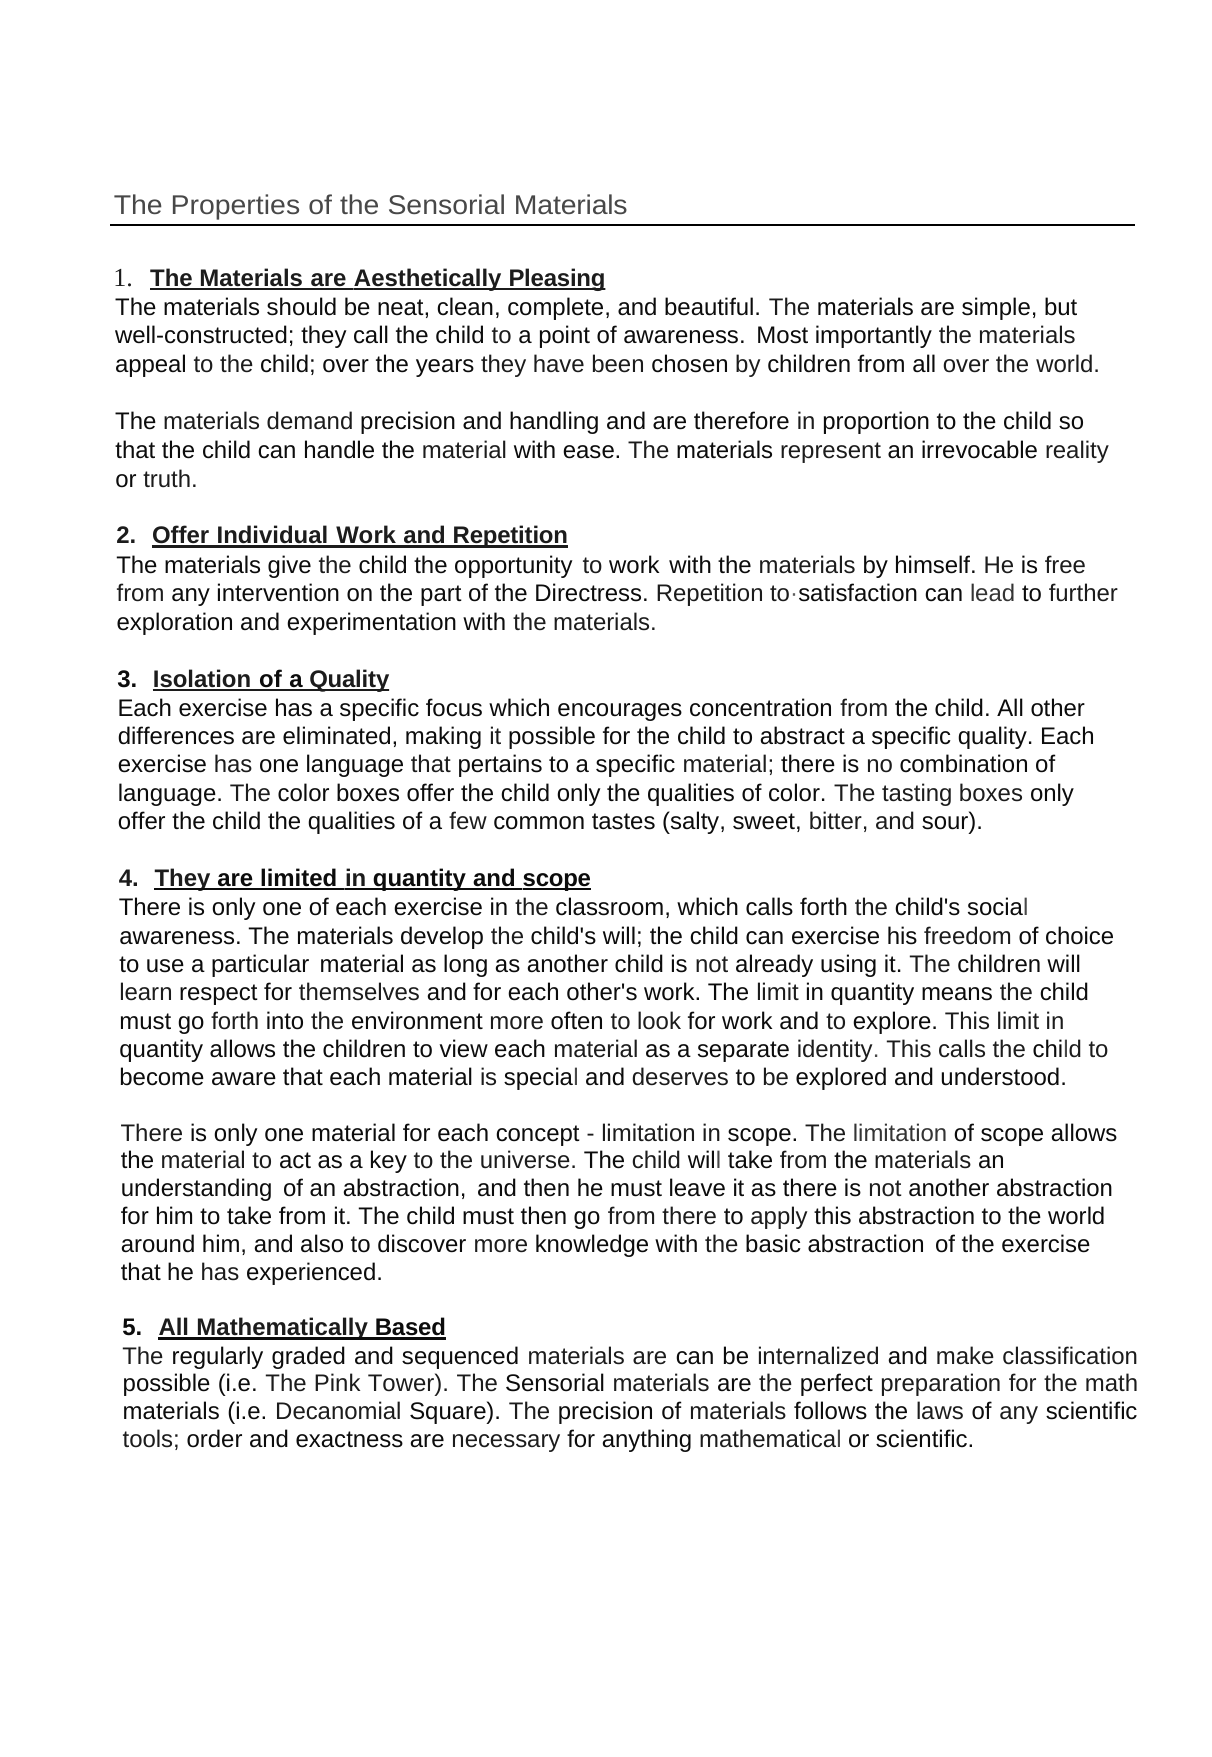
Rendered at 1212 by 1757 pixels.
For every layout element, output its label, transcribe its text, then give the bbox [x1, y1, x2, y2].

subtitle All Mathematically Based [122, 1313, 1149, 1341]
text The materials give the child the opportunity to work with the materials by himself. He is free from any intervention on the part of the Directress. Repetition to·satisfaction can lead to further exploration and experimentation with the materials. [116, 551, 1130, 635]
subtitle They are limited in quantity and scope [118, 864, 1149, 891]
text Each exercise has a specific focus which encourages concentration from the child. All other differences are eliminated, making it possible for the child to abstract a specific quality. Each exercise has one language that pertains to a specific material; there is no combination of language. The color boxes offer the child only the qualities of color. The tasting boxes only offer the child the qualities of a few common tastes (salty, sweet, bitter, and sour). [117, 694, 1120, 834]
subtitle Offer Individual Work and Repetition [116, 521, 1149, 549]
subtitle Isolation of a Quality [117, 664, 1149, 692]
subtitle The Materials are Aesthetically Pleasing [113, 262, 1149, 292]
subtitle The Properties of the Sensorial Materials [113, 189, 1149, 221]
text There is only one of each exercise in the classroom, which calls forth the child's social awareness. The materials develop the child's will; the child can exercise his freedom of choice to use a particular material as long as another child is not already using it. The children will learn respect for themselves and for each other's work. The limit in quantity means the child must go forth into the environment more often to look for work and to explore. This limit in quantity allows the children to view each material as a separate identity. This calls the child to become aware that each material is special and deserves to be explored and understood. [118, 893, 1130, 1091]
text The materials demand precision and handling and are therefore in proportion to the child so that the child can handle the material with ease. The materials represent an irrevocable reality or truth. [115, 407, 1110, 493]
text There is only one material for each concept - limitation in scope. The limitation of scope allows the material to act as a key to the universe. The child will take from the materials an understanding of an abstraction, and then he must leave it as there is not another abstraction for him to take from it. The child must then go from there to apply this abstraction to the world around him, and also to discover more knowledge with the basic abstraction of the exercise that he has experienced. [120, 1119, 1120, 1285]
text The materials should be neat, clean, complete, and beautiful. The materials are simple, but well-constructed; they call the child to a point of awareness. Most importantly the materials appeal to the child; over the years they have been chosen by children from all over the world. [115, 293, 1110, 377]
text The regularly graded and sequenced materials are can be internalized and make classification possible (i.e. The Pink Tower). The Sensorial materials are the perfect preparation for the math materials (i.e. Decanomial Square). The precision of materials follows the laws of any scientific tools; order and exactness are necessary for anything mathematical or scientific. [122, 1342, 1138, 1453]
